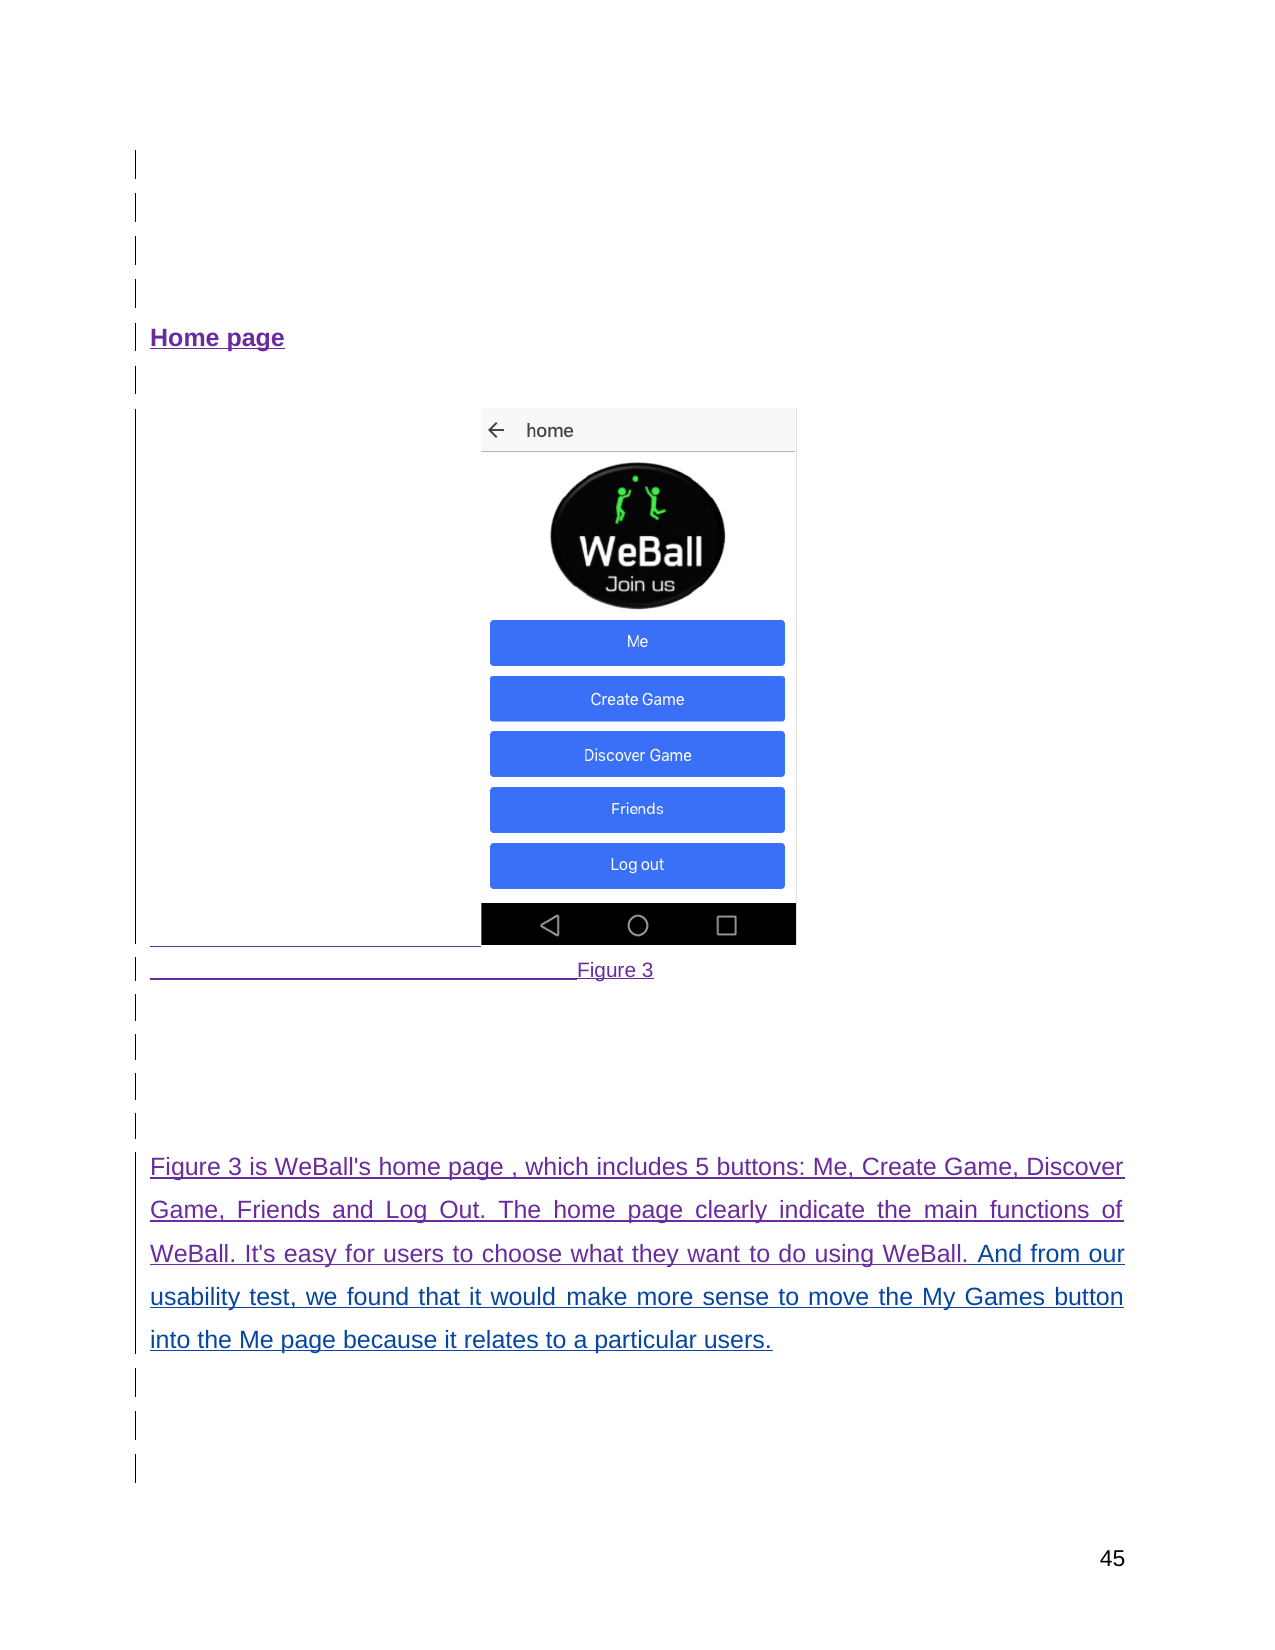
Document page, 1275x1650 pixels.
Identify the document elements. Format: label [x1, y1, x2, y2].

picture [481, 408, 797, 945]
